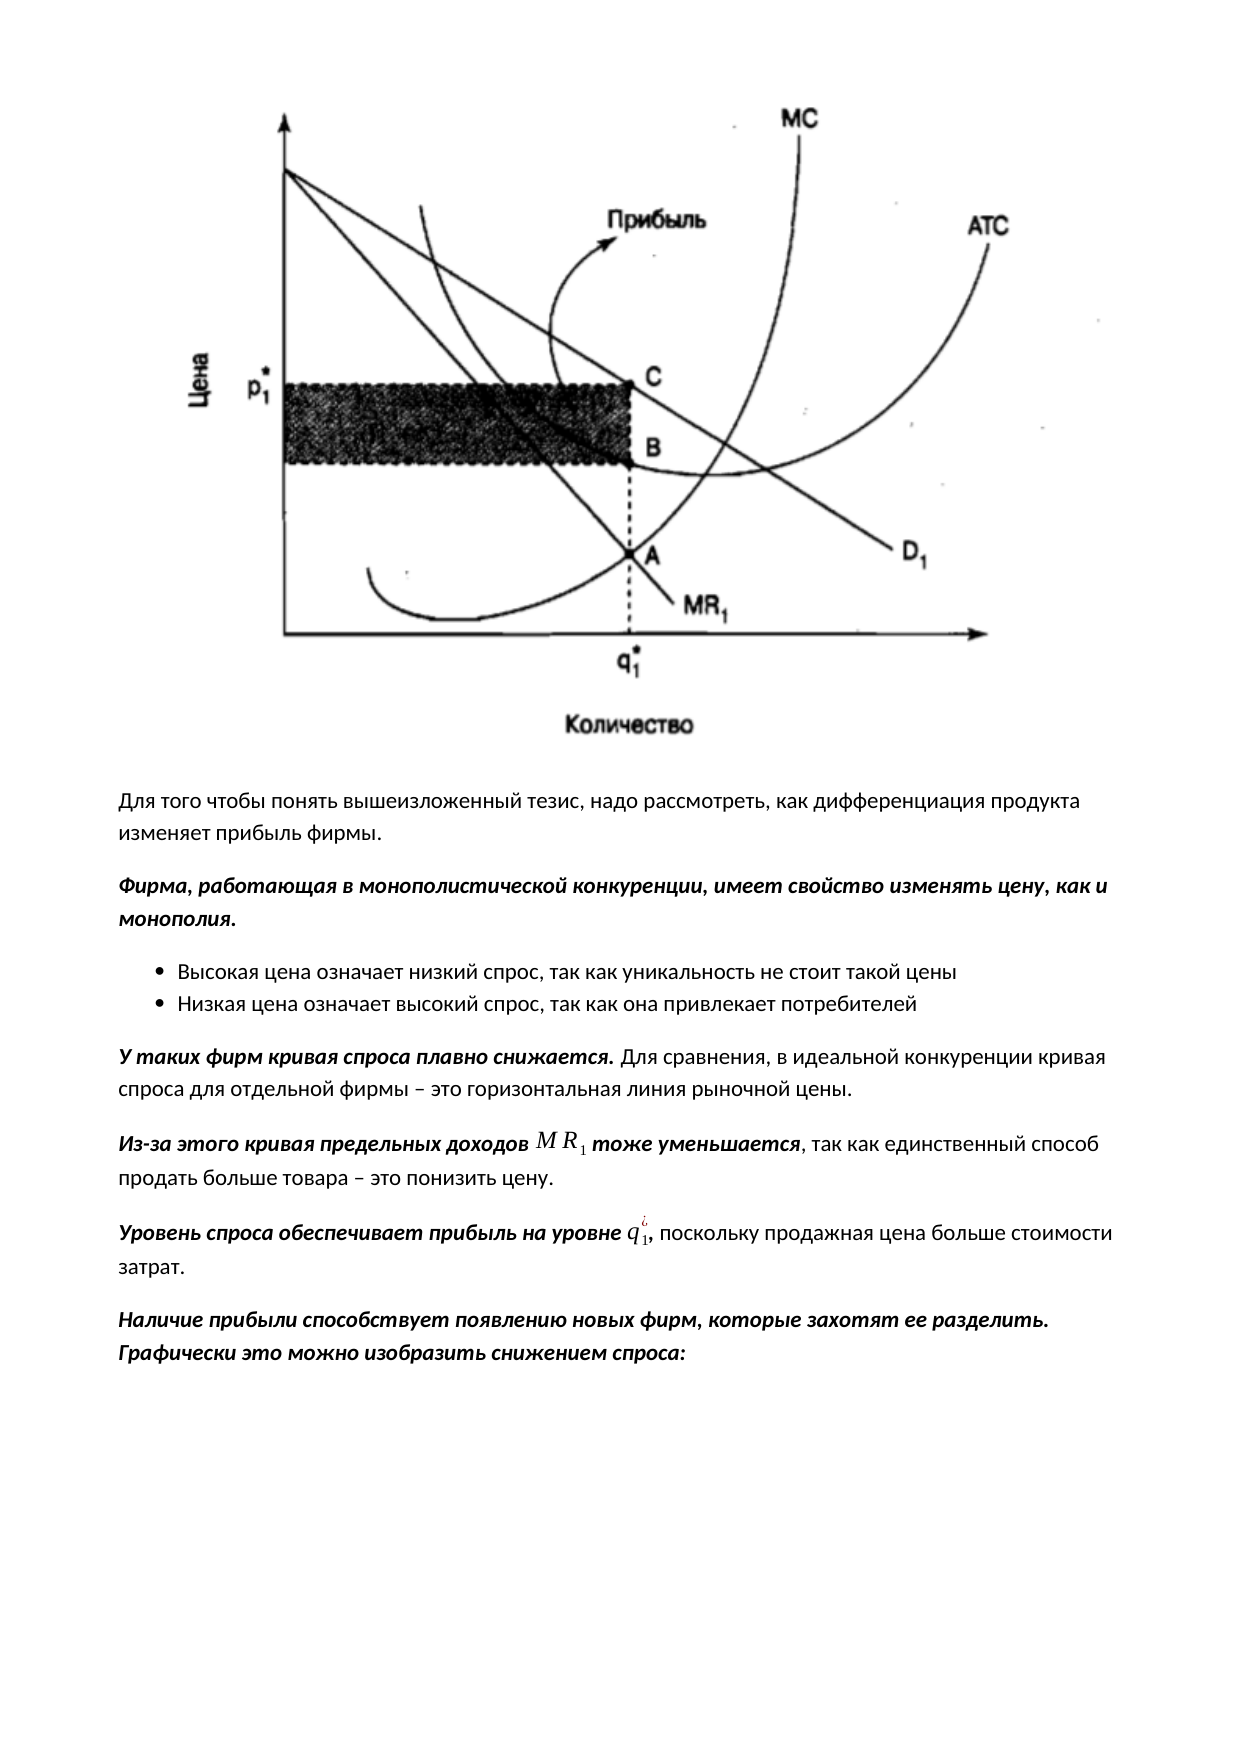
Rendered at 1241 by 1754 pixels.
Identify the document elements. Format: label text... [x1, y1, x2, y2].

text Из-за этого кривая предельных доходов тоже уменьшается, так как единственный способ продать больше товара – это понизить цену. [118, 1127, 1152, 1191]
text Уровень спроса обеспечивает прибыль на уровне , поскольку продажная цена больше стоимости затрат. [118, 1216, 1152, 1281]
list Низкая цена означает высокий спрос, так как она привлекает потребителей [156, 989, 1152, 1017]
list Высокая цена означает низкий спрос, так как уникальность не стоит такой цены [156, 957, 1152, 985]
picture [157, 103, 1113, 762]
text Для того чтобы понять вышеизложенный тезис, надо рассмотреть, как дифференциация продукта изменяет прибыль фирмы. [118, 786, 1152, 847]
text Фирма, работающая в монополистической конкуренции, имеет свойство изменять цену, как и монополия. [118, 872, 1152, 932]
text Наличие прибыли способствует появлению новых фирм, которые захотят ее разделить. Графически это можно изобразить снижением спроса: [118, 1306, 1152, 1366]
text У таких фирм кривая спроса плавно снижается. Для сравнения, в идеальной конкуренции кривая спроса для отдельной фирмы – это горизонтальная линия рыночной цены. [118, 1042, 1152, 1102]
